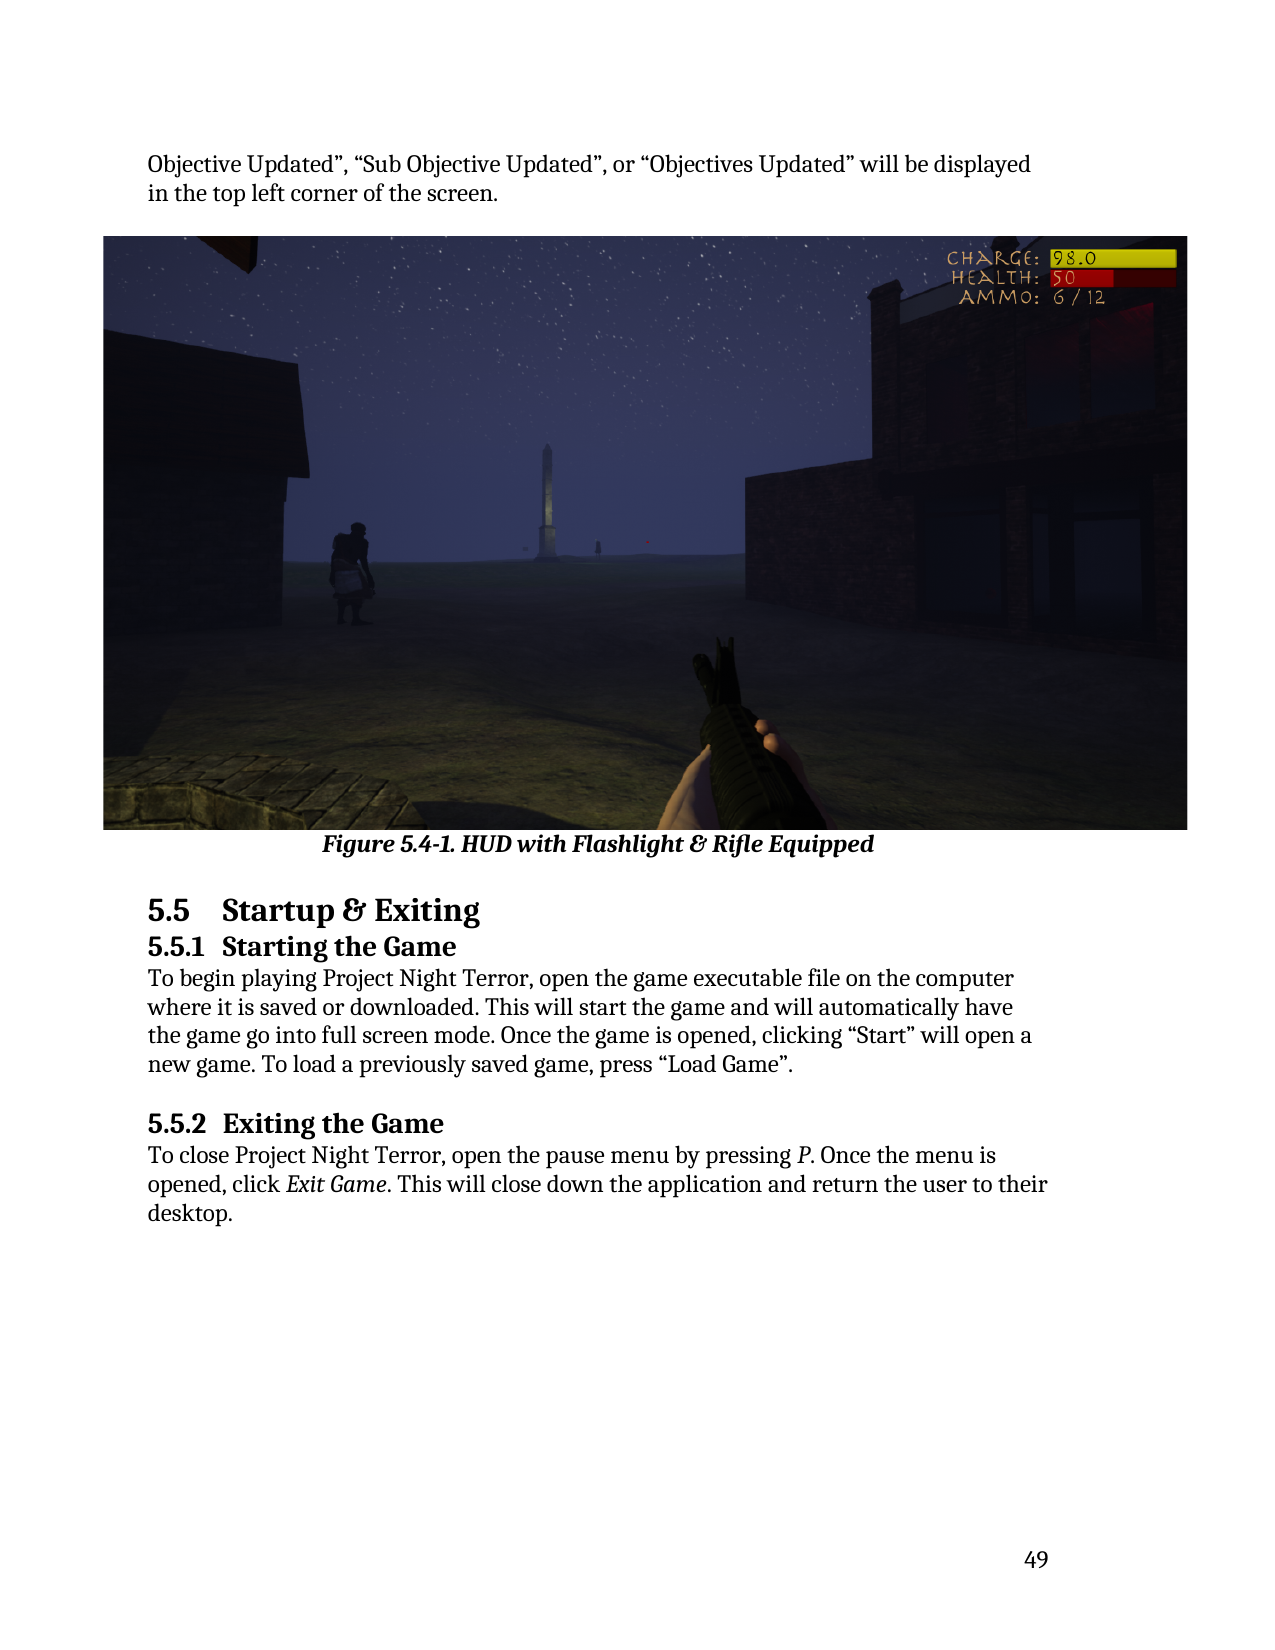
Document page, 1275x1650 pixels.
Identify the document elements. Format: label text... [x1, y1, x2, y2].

text 5.5.1 Starting the Game [148, 930, 1048, 964]
text Figure 5.4-1. HUD with Flashlight & Rifle Equipped [148, 830, 1048, 858]
text 5.5 Startup & Exiting [148, 892, 1048, 930]
text To begin playing Project Night Terror, open the game executable file on the computer where it is saved or downloaded. This will start the game and will automatically have the game go into full screen mode. Once the game is opened, clicking “Start” will open a new game. To load a previously saved game, press “Load Game”. [148, 964, 1048, 1079]
picture [103, 236, 1188, 830]
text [148, 150, 1048, 207]
text 5.5.2 Exiting the Game [148, 1107, 1048, 1141]
text To close Project Night Terror, open the pause menu by pressing P. Once the menu is opened, click Exit Game. This will close down the application and return the user to their desktop. [148, 1141, 1048, 1227]
